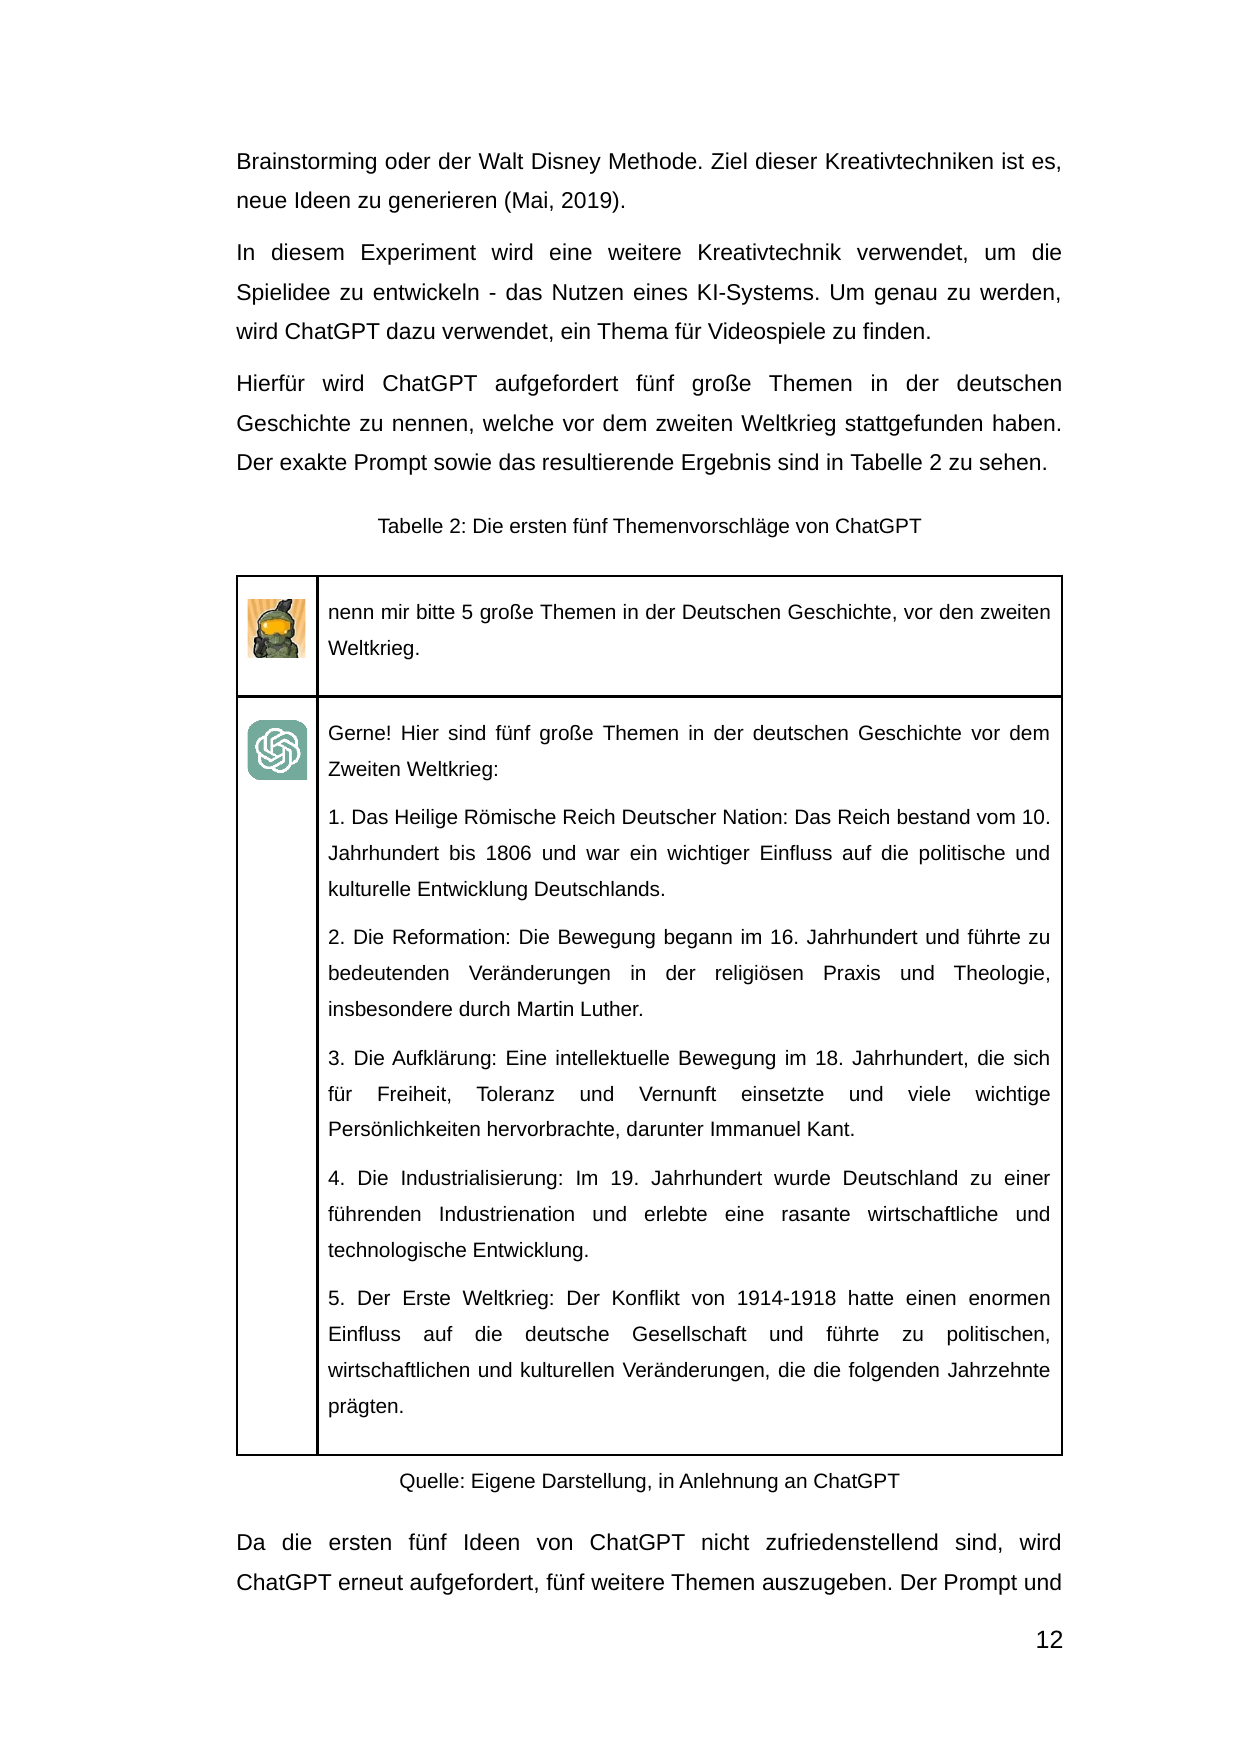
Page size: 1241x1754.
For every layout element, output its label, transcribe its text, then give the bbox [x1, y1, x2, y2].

picture [247, 599, 306, 658]
table_header [238, 577, 316, 695]
picture [247, 720, 308, 780]
table_header nenn mir bitte 5 große Themen in der Deutschen Geschichte, vor den zweiten Weltkrieg. [319, 577, 1061, 695]
text Hierfür wird ChatGPT aufgefordert fünf große Themen in der deutschen Geschichte zu nennen, welche vor dem zweiten Weltkrieg stattgefunden haben. Der exakte Prompt sowie das resultierende Ergebnis sind in Tabelle 2 zu sehen. [236, 370, 1063, 475]
table_cell [238, 698, 316, 1454]
text In diesem Experiment wird eine weitere Kreativtechnik verwendet, um die Spielidee zu entwickeln - das Nutzen eines KI-Systems. Um genau zu werden, wird ChatGPT dazu verwendet, ein Thema für Videospiele zu finden. [236, 239, 1063, 344]
text Quelle: Eigene Darstellung, in Anlehnung an ChatGPT [236, 1468, 1063, 1492]
table_cell Gerne! Hier sind fünf große Themen in der deutschen Geschichte vor dem Zweiten Weltkrieg: 1. Das Heilige Römische Reich Deutscher Nation: Das Reich bestand vom 10. Jahrhundert bis 1806 und war ein wichtiger Einfluss auf die politische und kulturelle Entwicklung Deutschlands. 2. Die Reformation: Die Bewegung begann im 16. Jahrhundert und führte zu bedeutenden Veränderungen in der religiösen Praxis und Theologie, insbesondere durch Martin Luther. 3. Die Aufklärung: Eine intellektuelle Bewegung im 18. Jahrhundert, die sich für Freiheit, Toleranz und Vernunft einsetzte und viele wichtige Persönlichkeiten hervorbrachte, darunter Immanuel Kant. 4. Die Industrialisierung: Im 19. Jahrhundert wurde Deutschland zu einer führenden Industrienation und erlebte eine rasante wirtschaftliche und technologische Entwicklung. 5. Der Erste Weltkrieg: Der Konflikt von 1914-1918 hatte einen enormen Einfluss auf die deutsche Gesellschaft und führte zu politischen, wirtschaftlichen und kulturellen Veränderungen, die die folgenden Jahrzehnte prägten. [319, 698, 1061, 1454]
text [236, 148, 1063, 213]
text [236, 1529, 1063, 1595]
